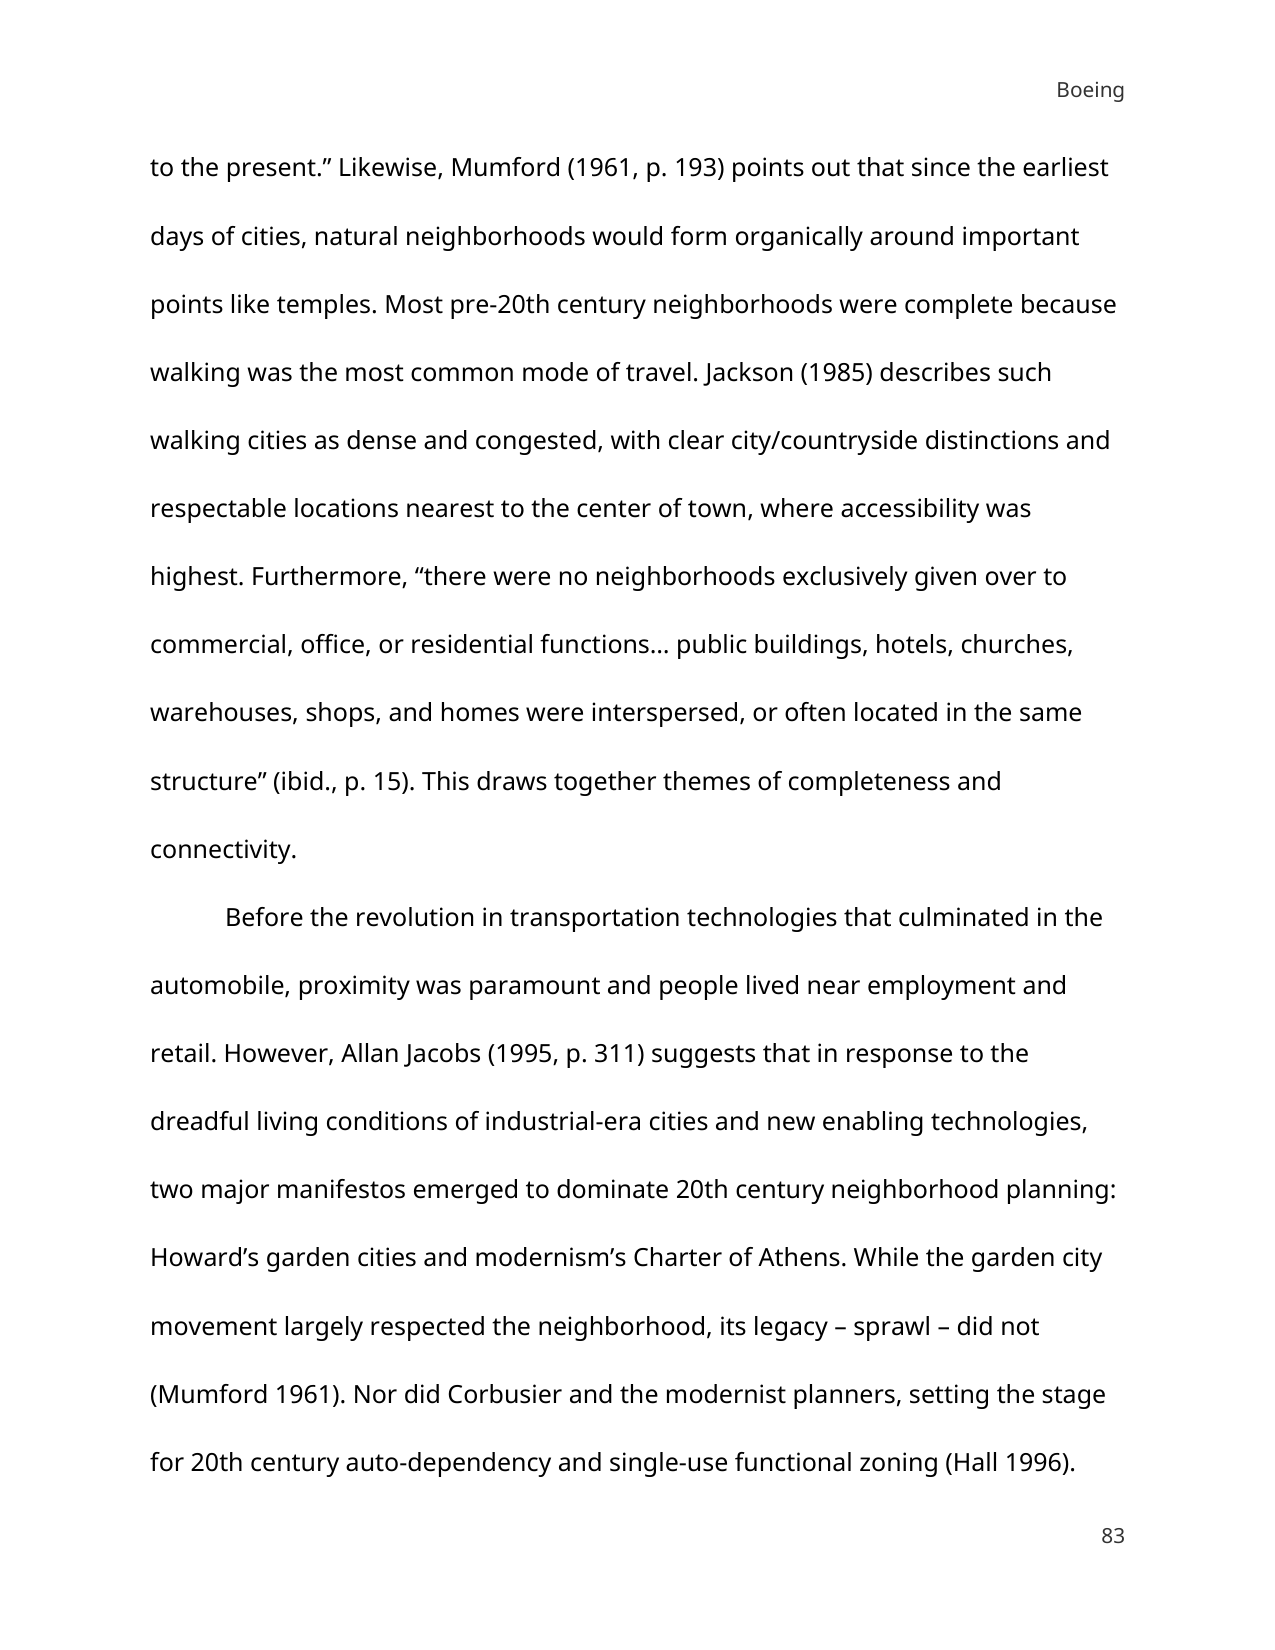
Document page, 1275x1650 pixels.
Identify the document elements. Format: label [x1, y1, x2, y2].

text [150, 150, 1125, 865]
text [150, 899, 1125, 1478]
